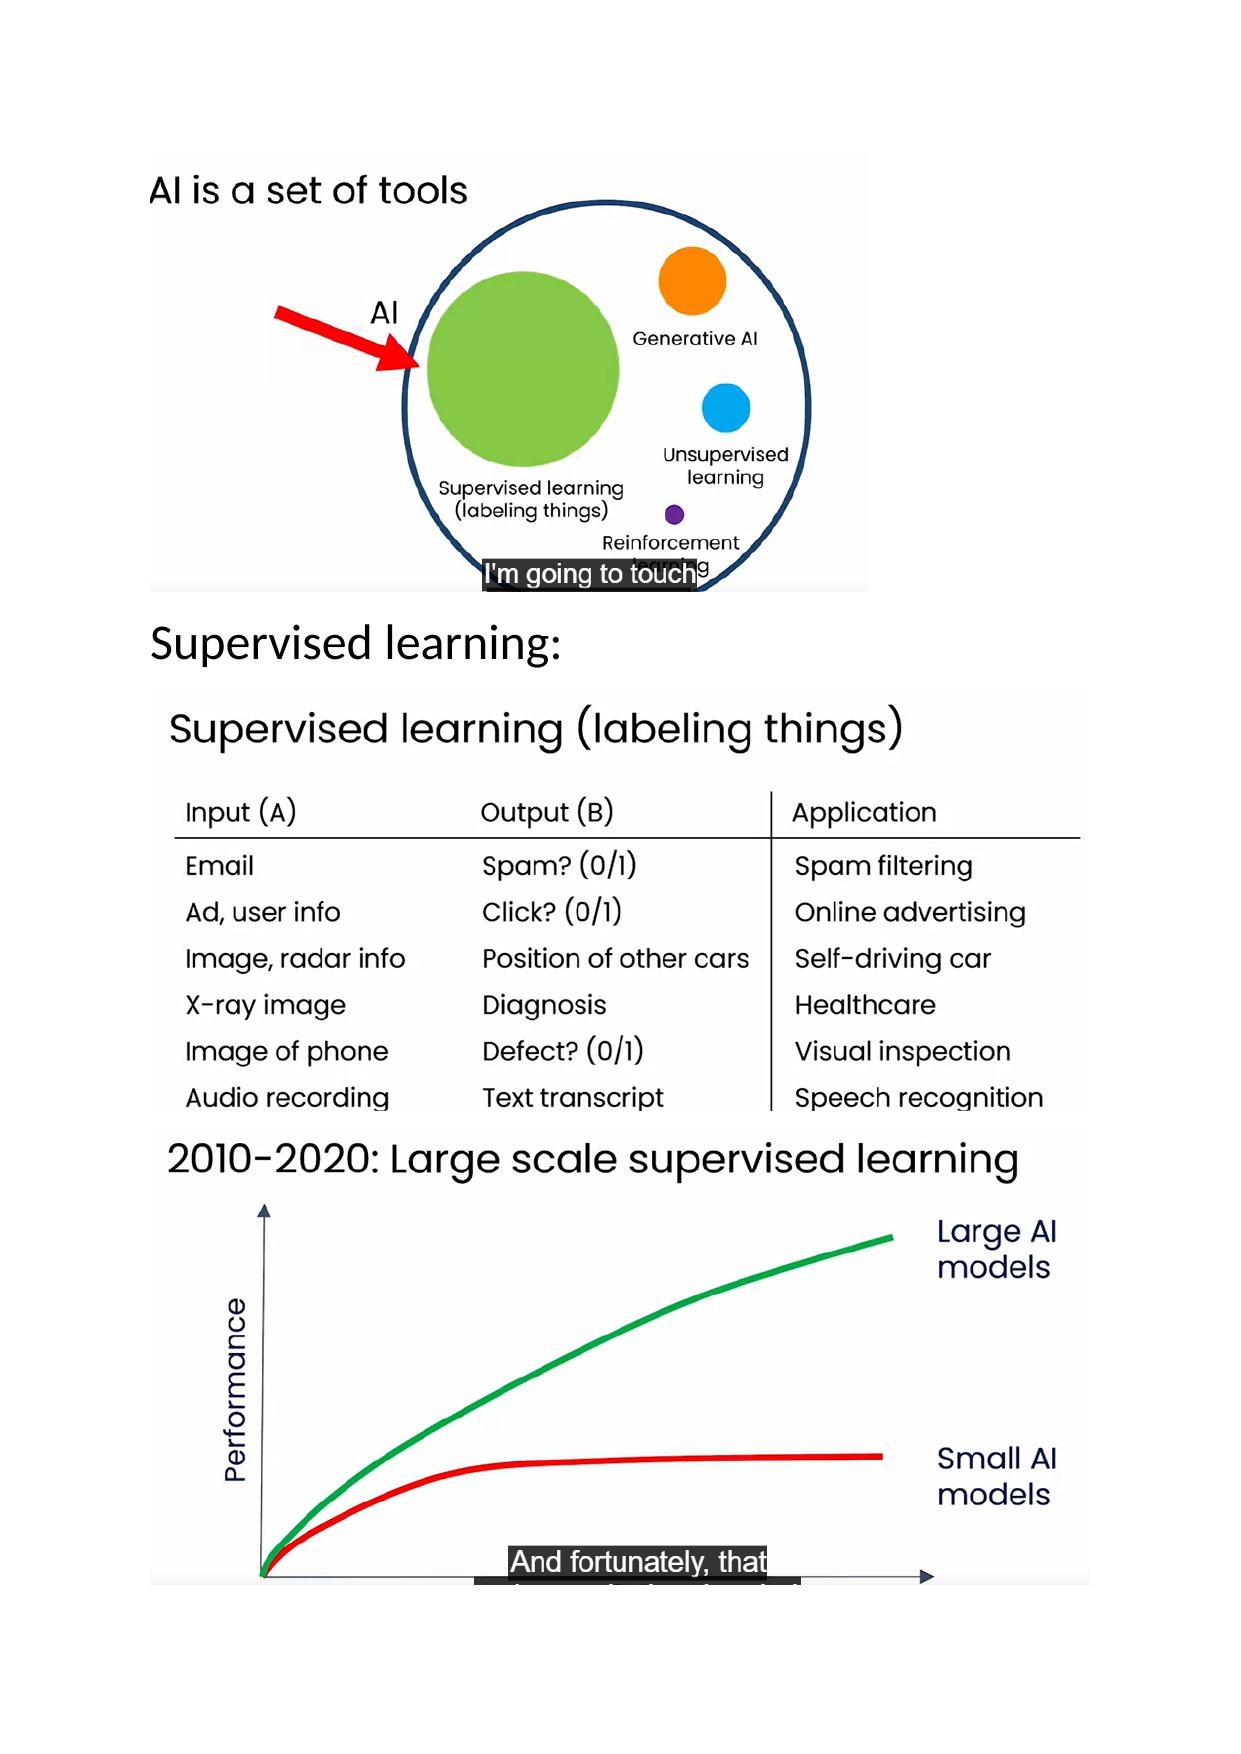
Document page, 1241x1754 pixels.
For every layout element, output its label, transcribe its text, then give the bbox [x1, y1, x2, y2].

text Supervised learning: [150, 611, 1090, 672]
picture [150, 1128, 1091, 1585]
picture [150, 150, 869, 592]
picture [150, 693, 1091, 1111]
